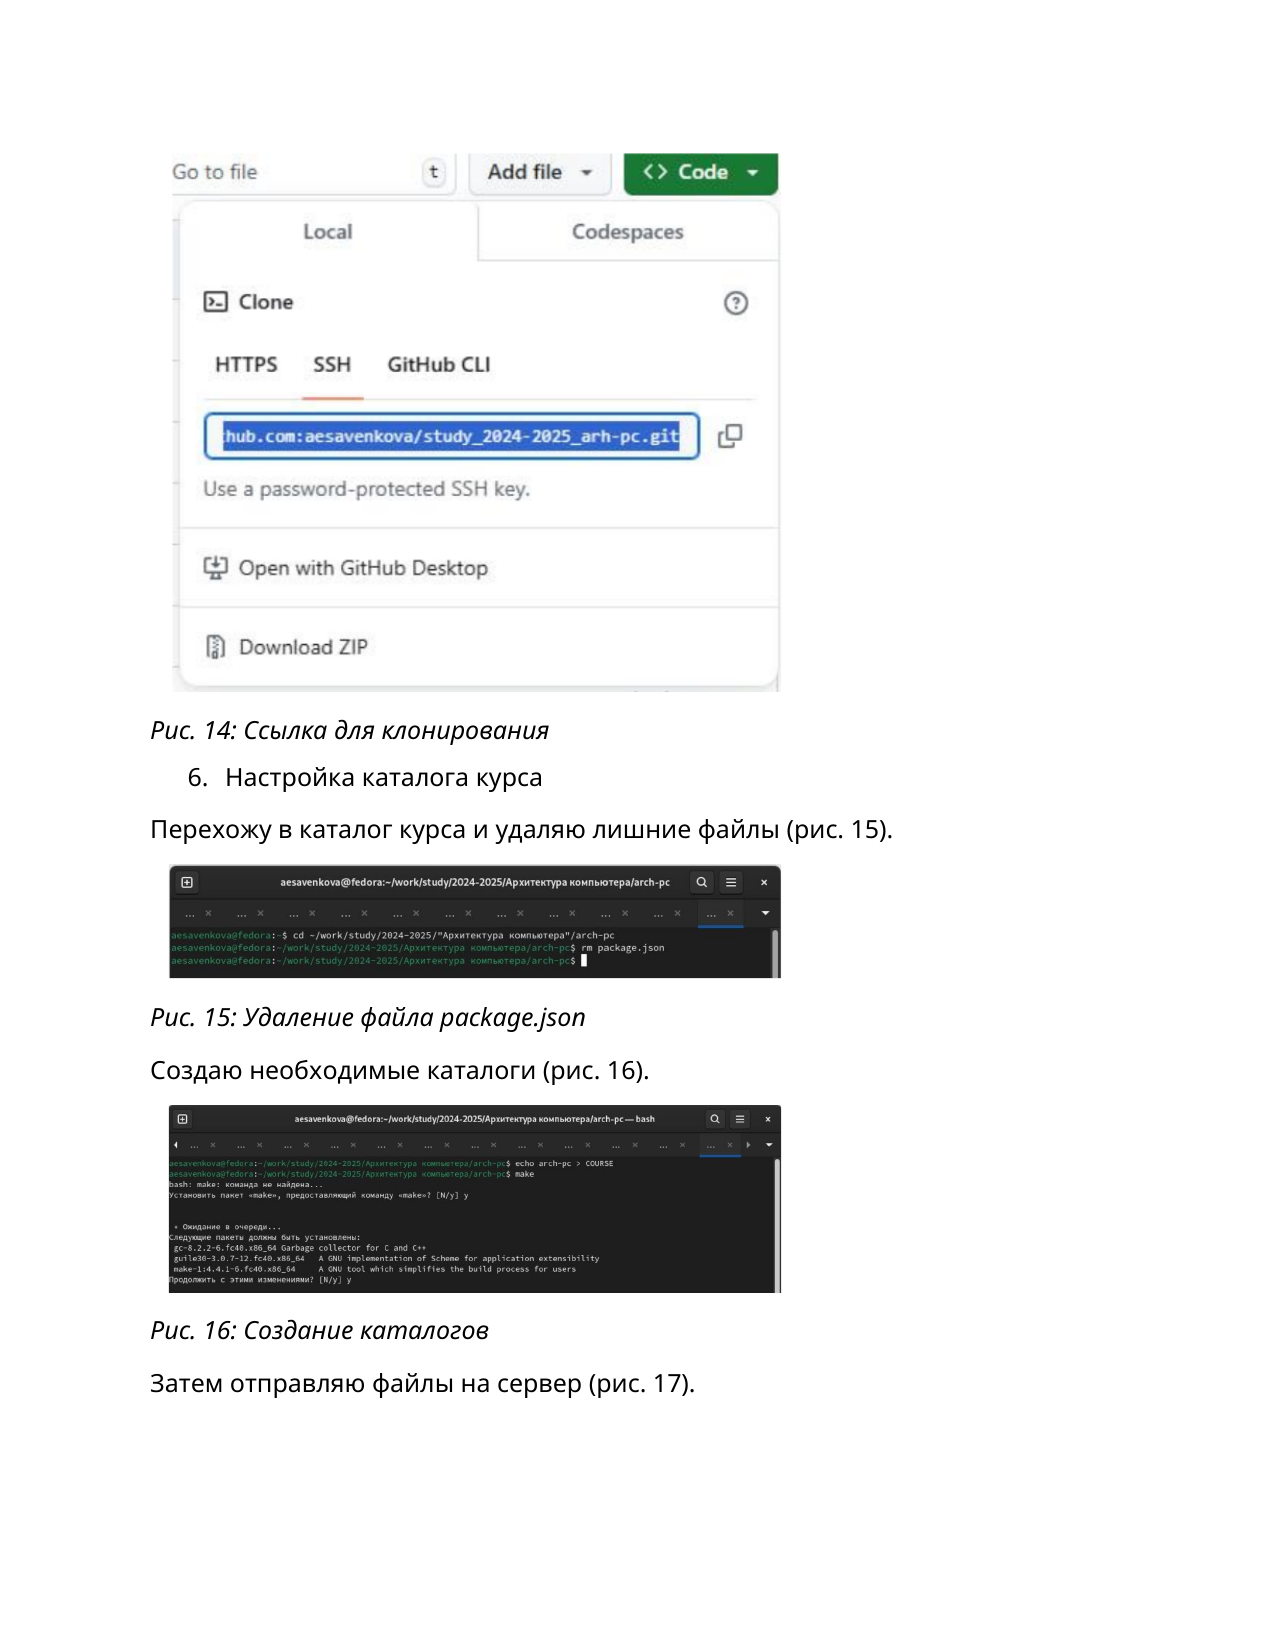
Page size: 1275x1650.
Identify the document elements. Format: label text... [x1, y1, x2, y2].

text Перехожу в каталог курса и удаляю лишние файлы (рис. 15). [150, 812, 1125, 846]
picture [168, 150, 782, 692]
list Настройка каталога курса [187, 759, 1125, 793]
text Рис. 15: Удаление файла package.json [150, 1000, 1125, 1034]
picture [168, 1105, 782, 1293]
text Создаю необходимые каталоги (рис. 16). [150, 1053, 1125, 1087]
text Рис. 16: Создание каталогов [150, 1313, 1125, 1347]
text Затем отправляю файлы на сервер (рис. 17). [150, 1366, 1125, 1400]
text Рис. 14: Ссылка для клонирования [150, 713, 1125, 747]
picture [168, 864, 782, 980]
